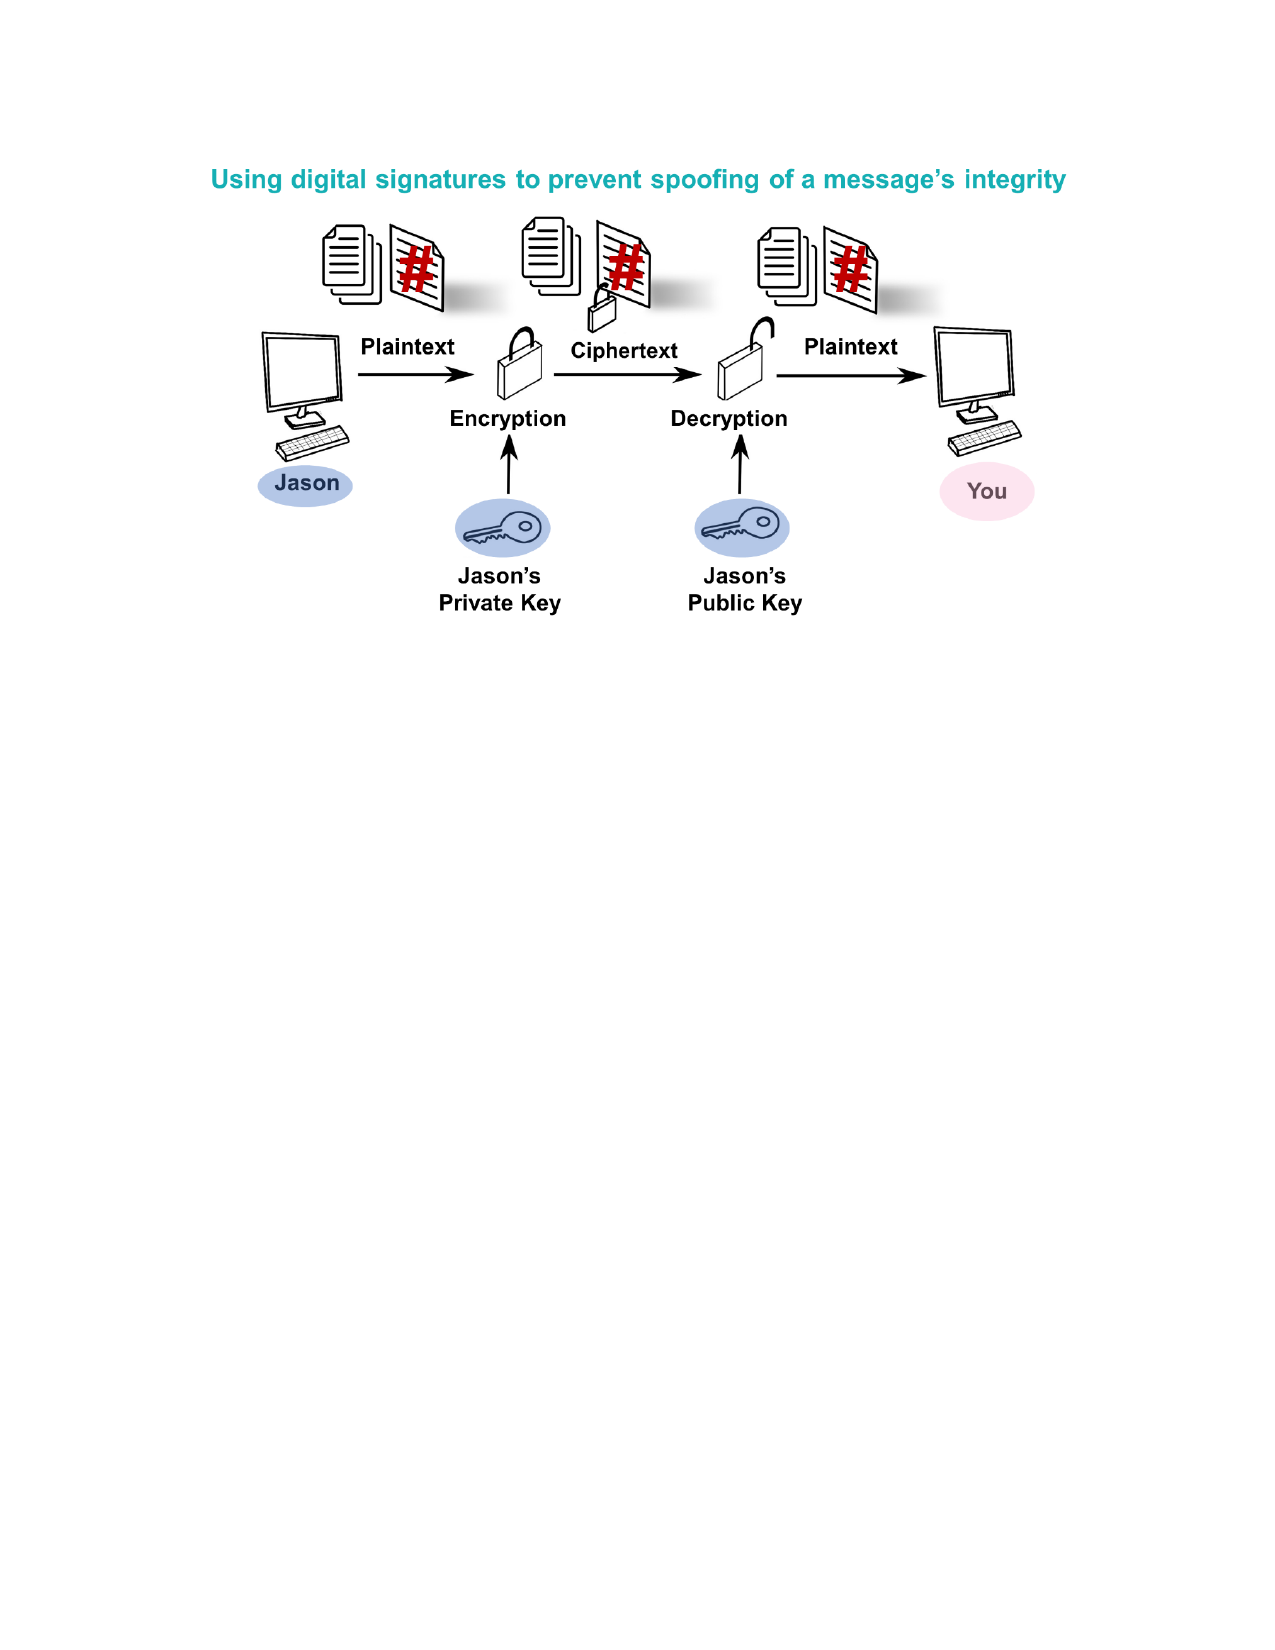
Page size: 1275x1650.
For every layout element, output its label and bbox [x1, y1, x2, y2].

picture [187, 150, 1088, 657]
